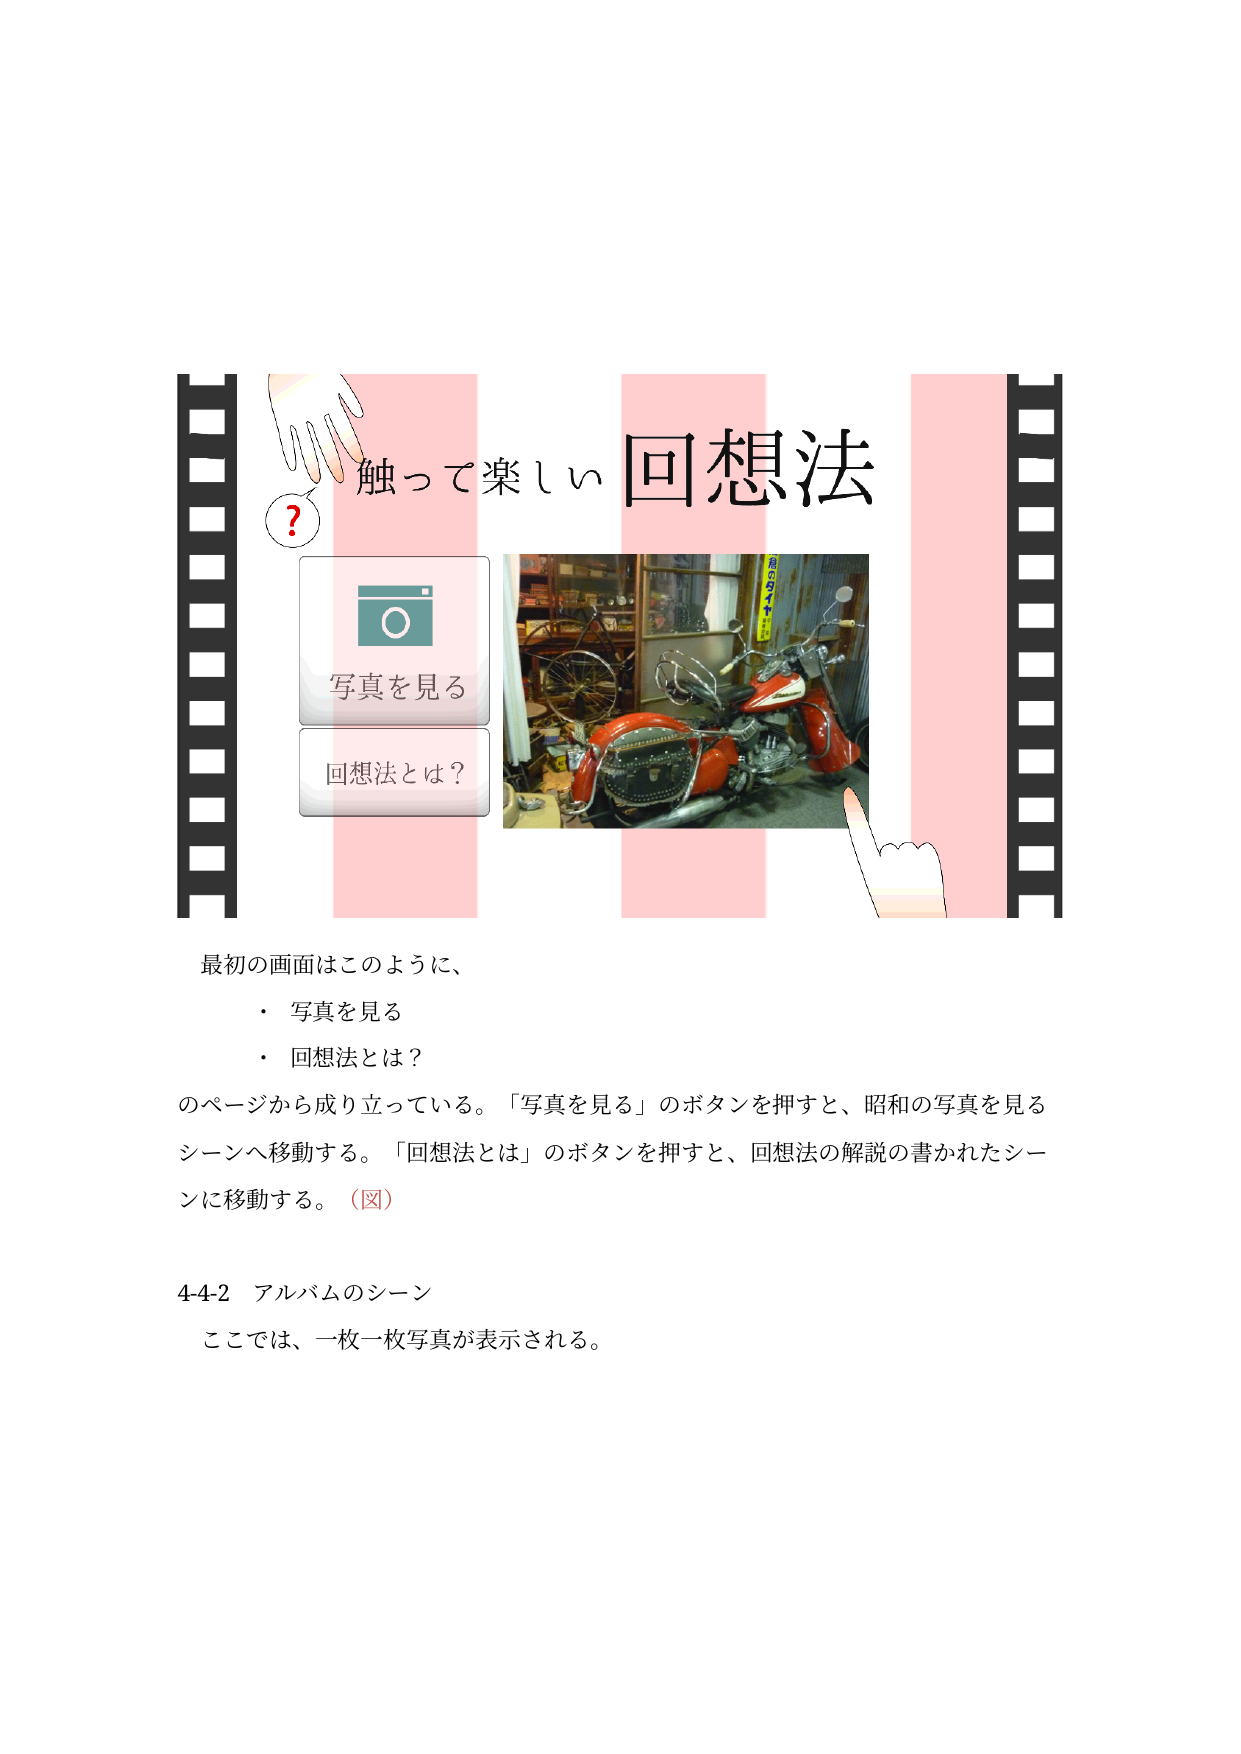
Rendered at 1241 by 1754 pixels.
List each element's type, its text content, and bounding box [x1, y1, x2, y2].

text のページから成り立っている。「写真を見る」のボタンを押すと、昭和の写真を見るシーンへ移動する。「回想法とは」のボタンを押すと、回想法の解説の書かれたシーンに移動する。（図） [177, 1082, 1063, 1220]
list 回想法とは？ [252, 1036, 1063, 1077]
list 写真を見る [252, 989, 1063, 1031]
text 最初の画面はこのように、 [177, 943, 1063, 984]
text 4-4-2 アルバムのシーン [177, 1271, 1063, 1313]
picture [177, 374, 1063, 918]
text ここでは、一枚一枚写真が表示される。 [177, 1318, 1063, 1359]
